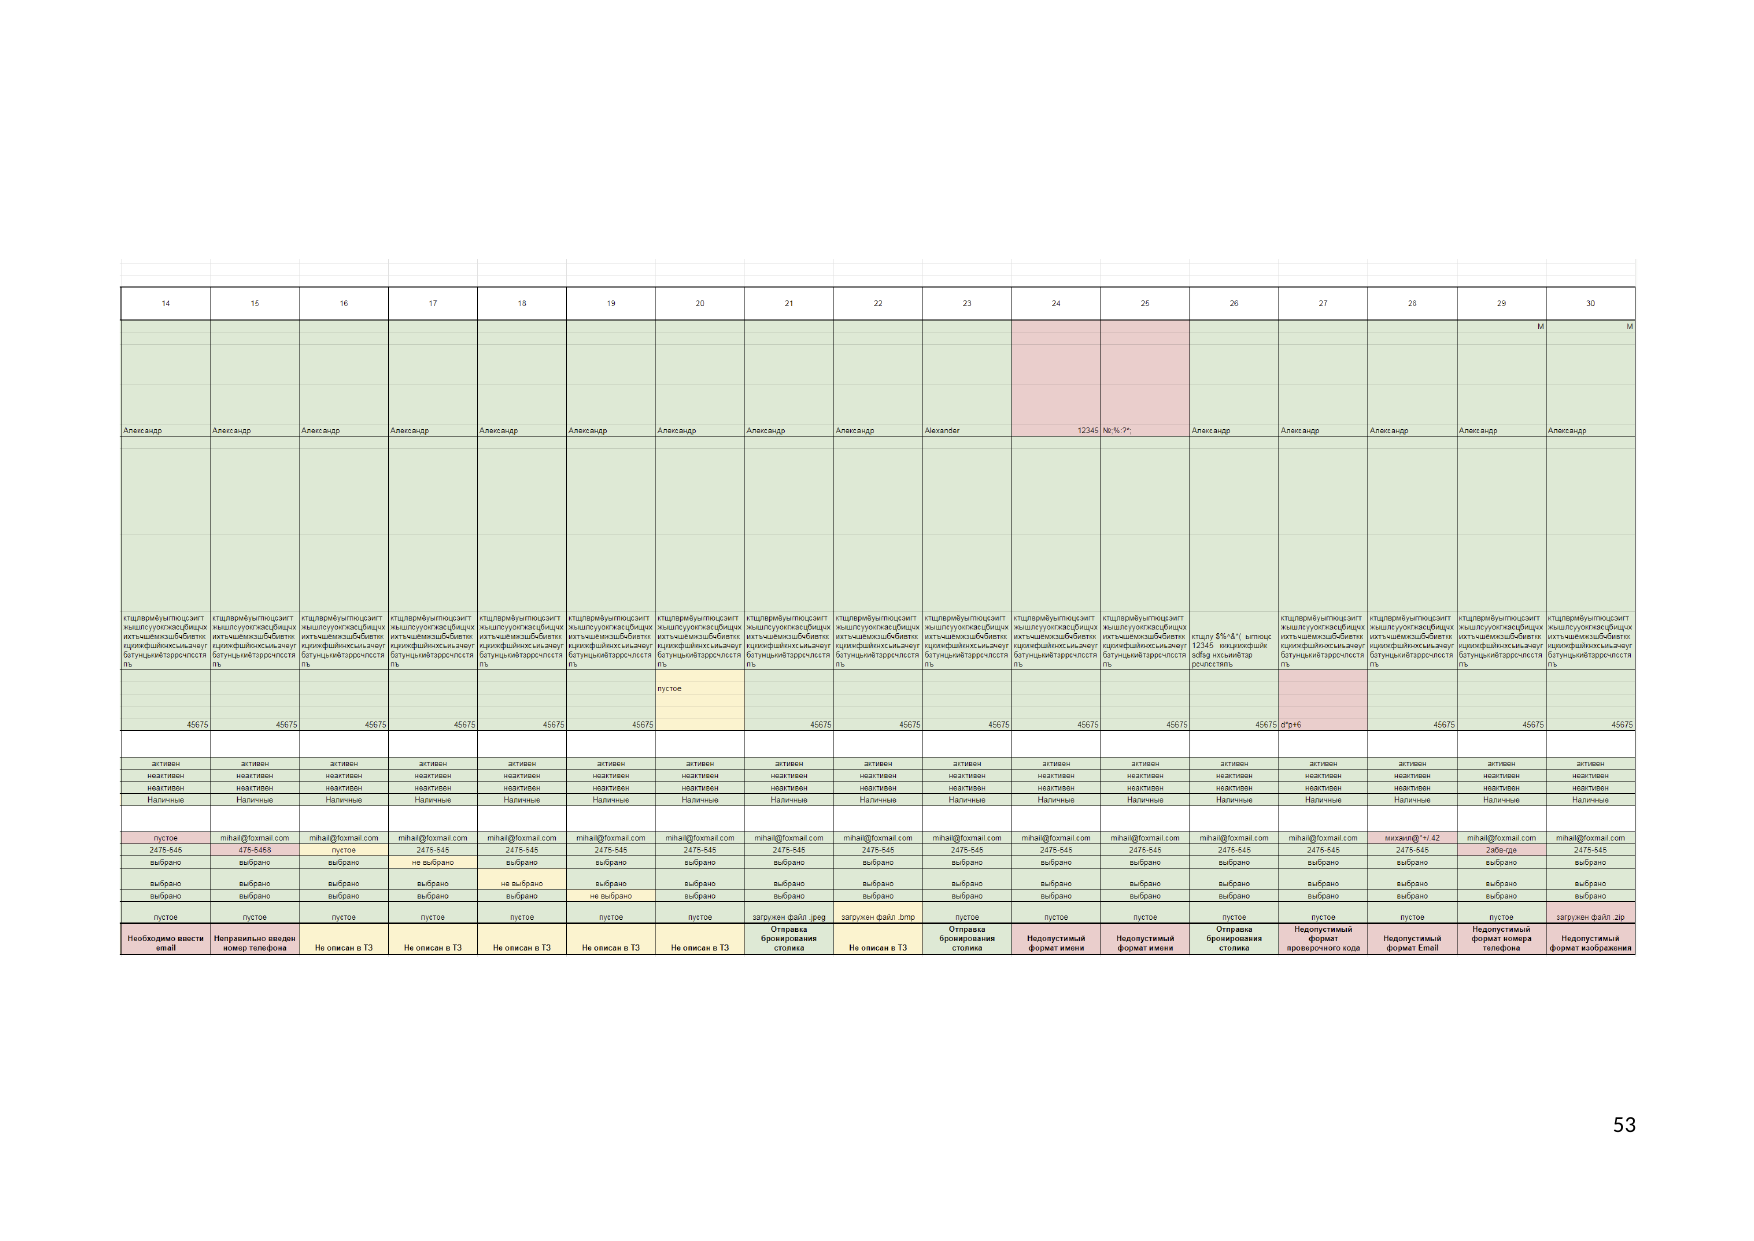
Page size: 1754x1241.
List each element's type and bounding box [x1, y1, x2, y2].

picture [119, 259, 1638, 957]
